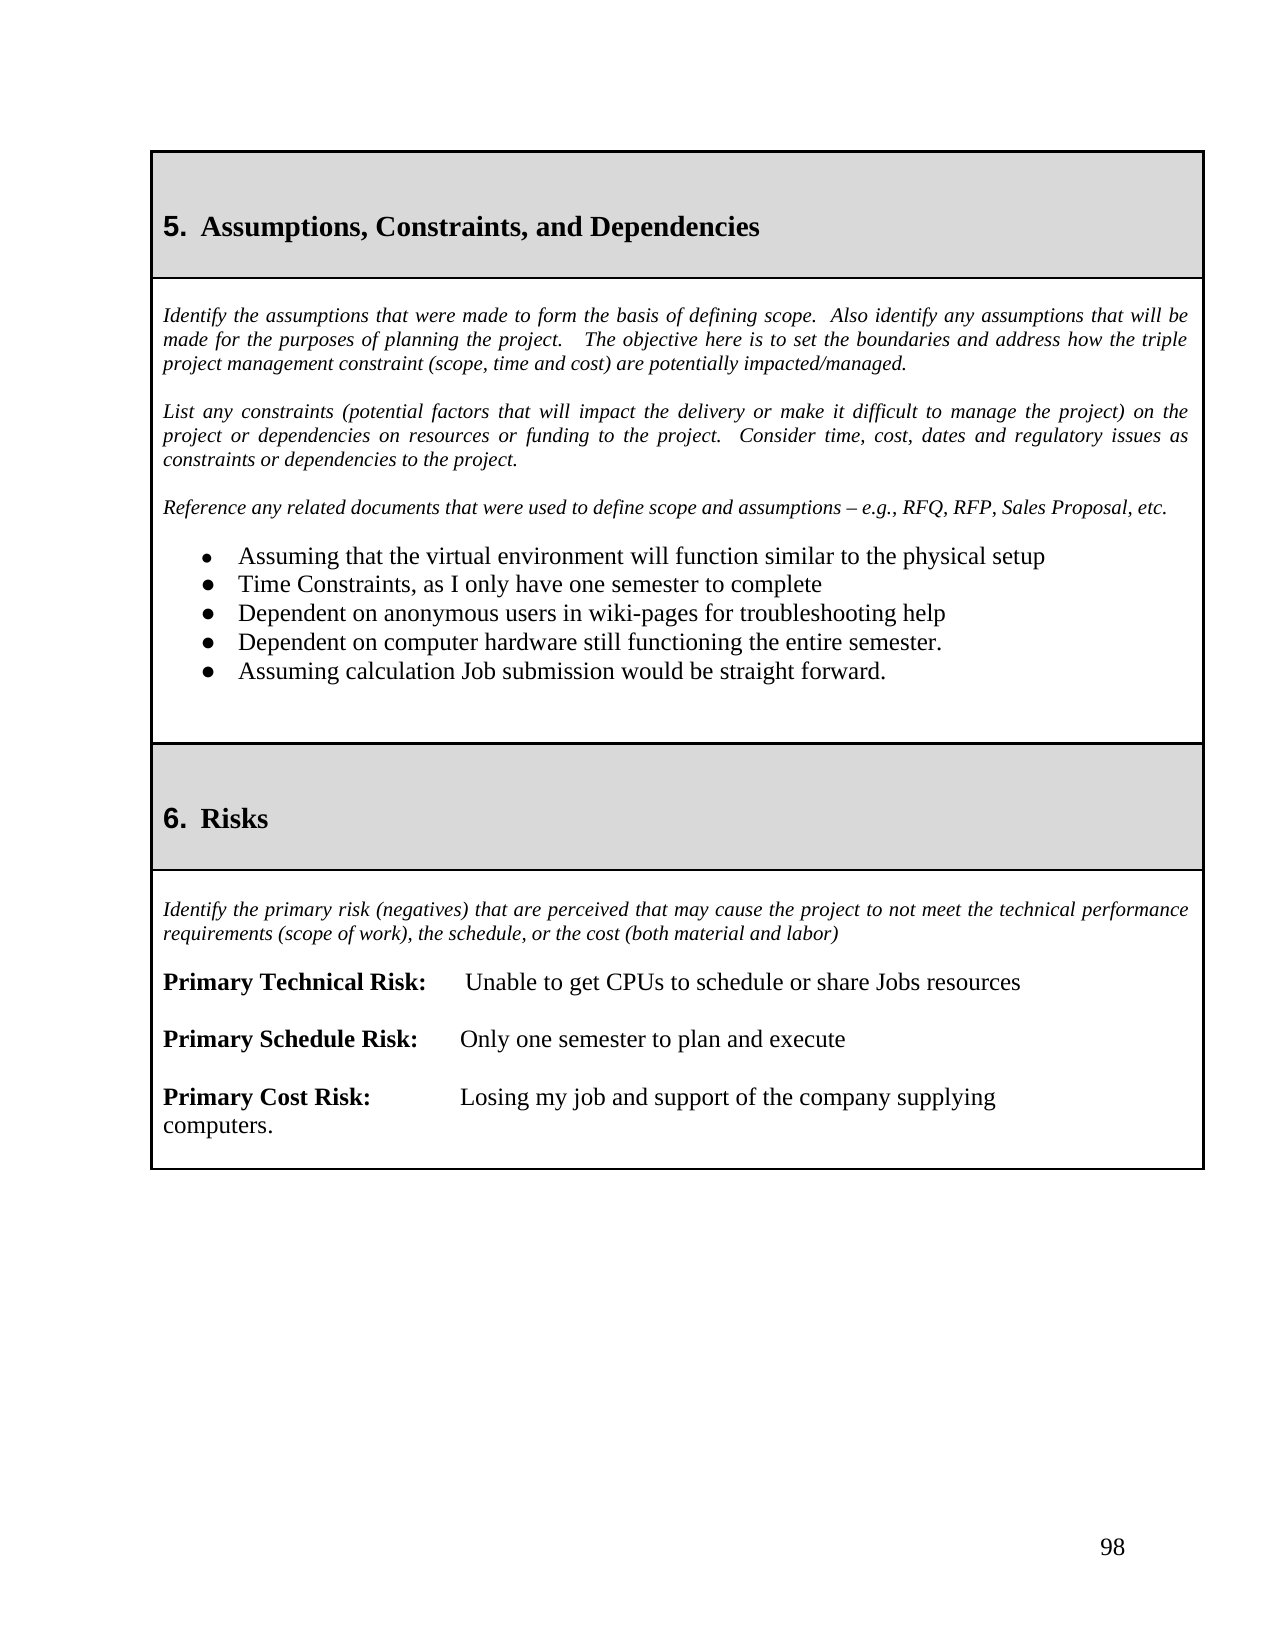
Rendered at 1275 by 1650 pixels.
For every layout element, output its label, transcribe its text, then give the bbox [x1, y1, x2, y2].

table_cell Risks [153, 745, 1202, 869]
table_cell Identify the assumptions that were made to form the basis of defining scope. Also identify any assumptions that will be made for the purposes of planning the project. The objective here is to set the boundaries and address how the triple project management constraint (scope, time and cost) are potentially impacted/managed. List any constraints (potential factors that will impact the delivery or make it difficult to manage the project) on the project or dependencies on resources or funding to the project. Consider time, cost, dates and regulatory issues as constraints or dependencies to the project. Reference any related documents that were used to define scope and assumptions – e.g., RFQ, RFP, Sales Proposal, etc. Assuming that the virtual environment will function similar to the physical setup Time Constraints, as I only have one semester to complete Dependent on anonymous users in wiki-pages for troubleshooting help Dependent on computer hardware still functioning the entire semester. Assuming calculation Job submission would be straight forward. [153, 279, 1202, 742]
table_cell Identify the primary risk (negatives) that are perceived that may cause the project to not meet the technical performance requirements (scope of work), the schedule, or the cost (both material and labor) Primary Technical Risk: Unable to get CPUs to schedule or share Jobs resources Primary Schedule Risk: Only one semester to plan and execute Primary Cost Risk: Losing my job and support of the company supplying computers. [153, 871, 1202, 1168]
table_cell Assumptions, Constraints, and Dependencies [153, 153, 1202, 277]
